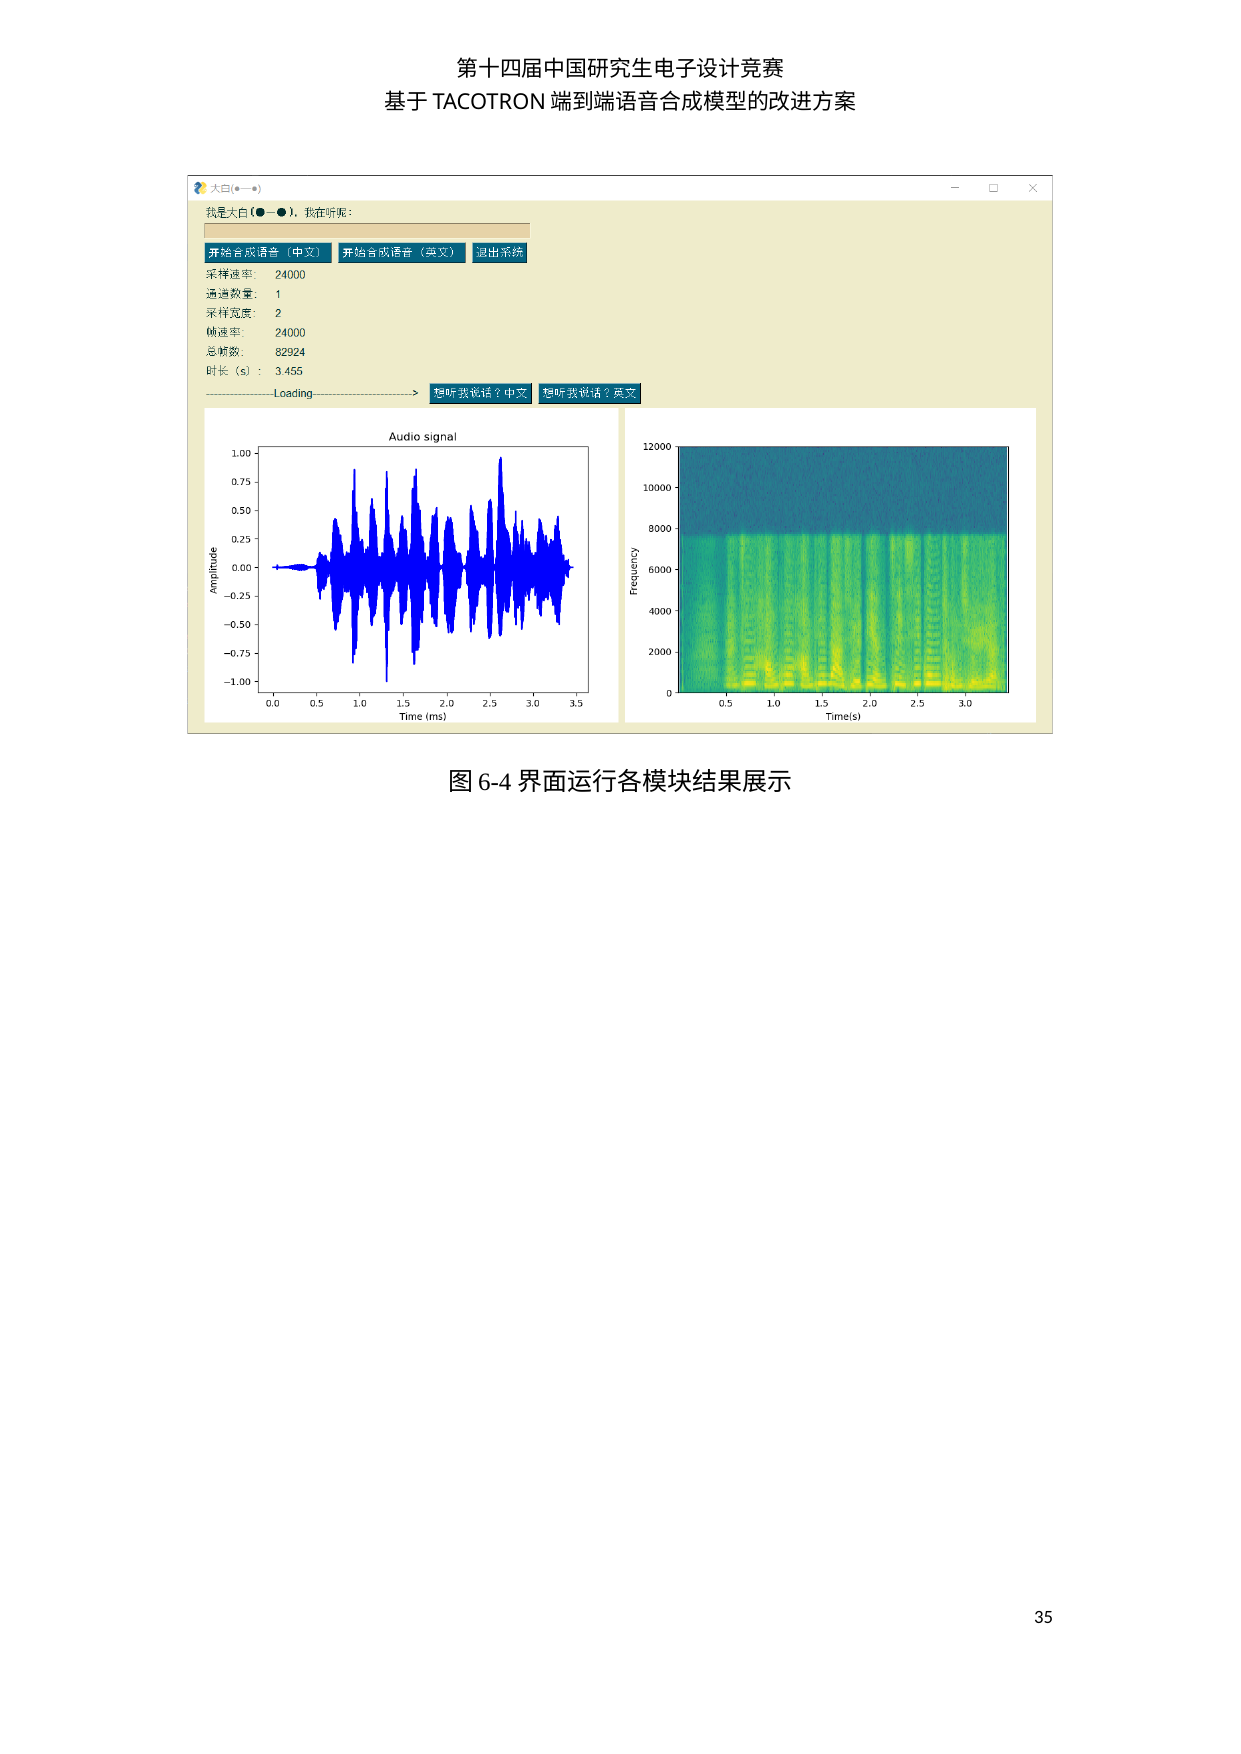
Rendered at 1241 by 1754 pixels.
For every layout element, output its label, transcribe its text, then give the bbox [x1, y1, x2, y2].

picture [187, 175, 1053, 734]
text 图6-4 界面运行各模块结果展示 [187, 747, 1053, 812]
